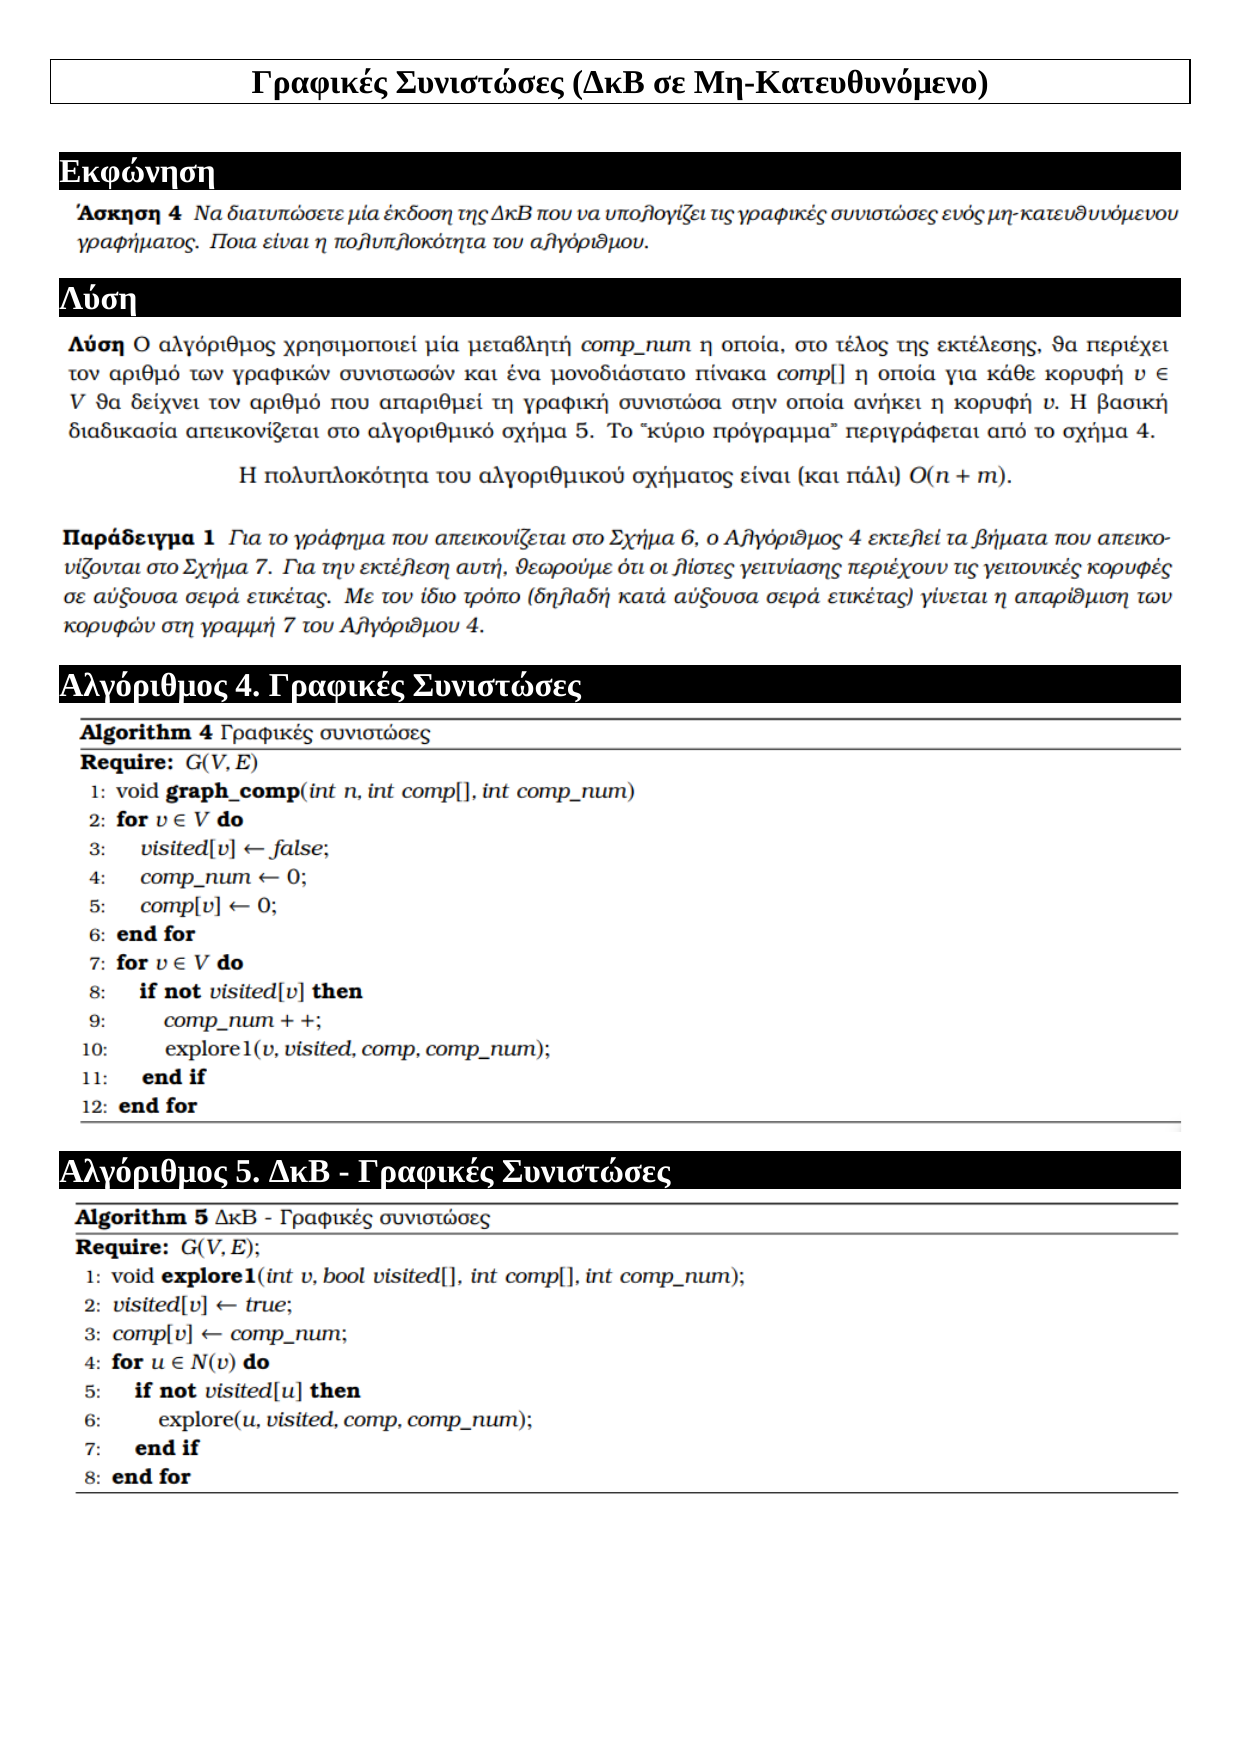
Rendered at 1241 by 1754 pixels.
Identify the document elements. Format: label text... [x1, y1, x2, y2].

subtitle Αλγόριθμος 5. ΔκΒ - Γραφικές Συνιστώσες [59, 1151, 1181, 1189]
picture [59, 1192, 1182, 1509]
picture [59, 319, 1182, 451]
subtitle Λύση [59, 278, 1181, 317]
picture [59, 193, 1182, 260]
picture [59, 519, 1182, 647]
picture [219, 452, 1021, 501]
subtitle Γραφικές Συνιστώσες (ΔκΒ σε Μη-Κατευθυνόμενο) [51, 60, 1189, 103]
picture [59, 706, 1182, 1132]
subtitle Αλγόριθμος 4. Γραφικές Συνιστώσες [59, 665, 1181, 703]
subtitle Εκφώνηση [59, 152, 1181, 190]
